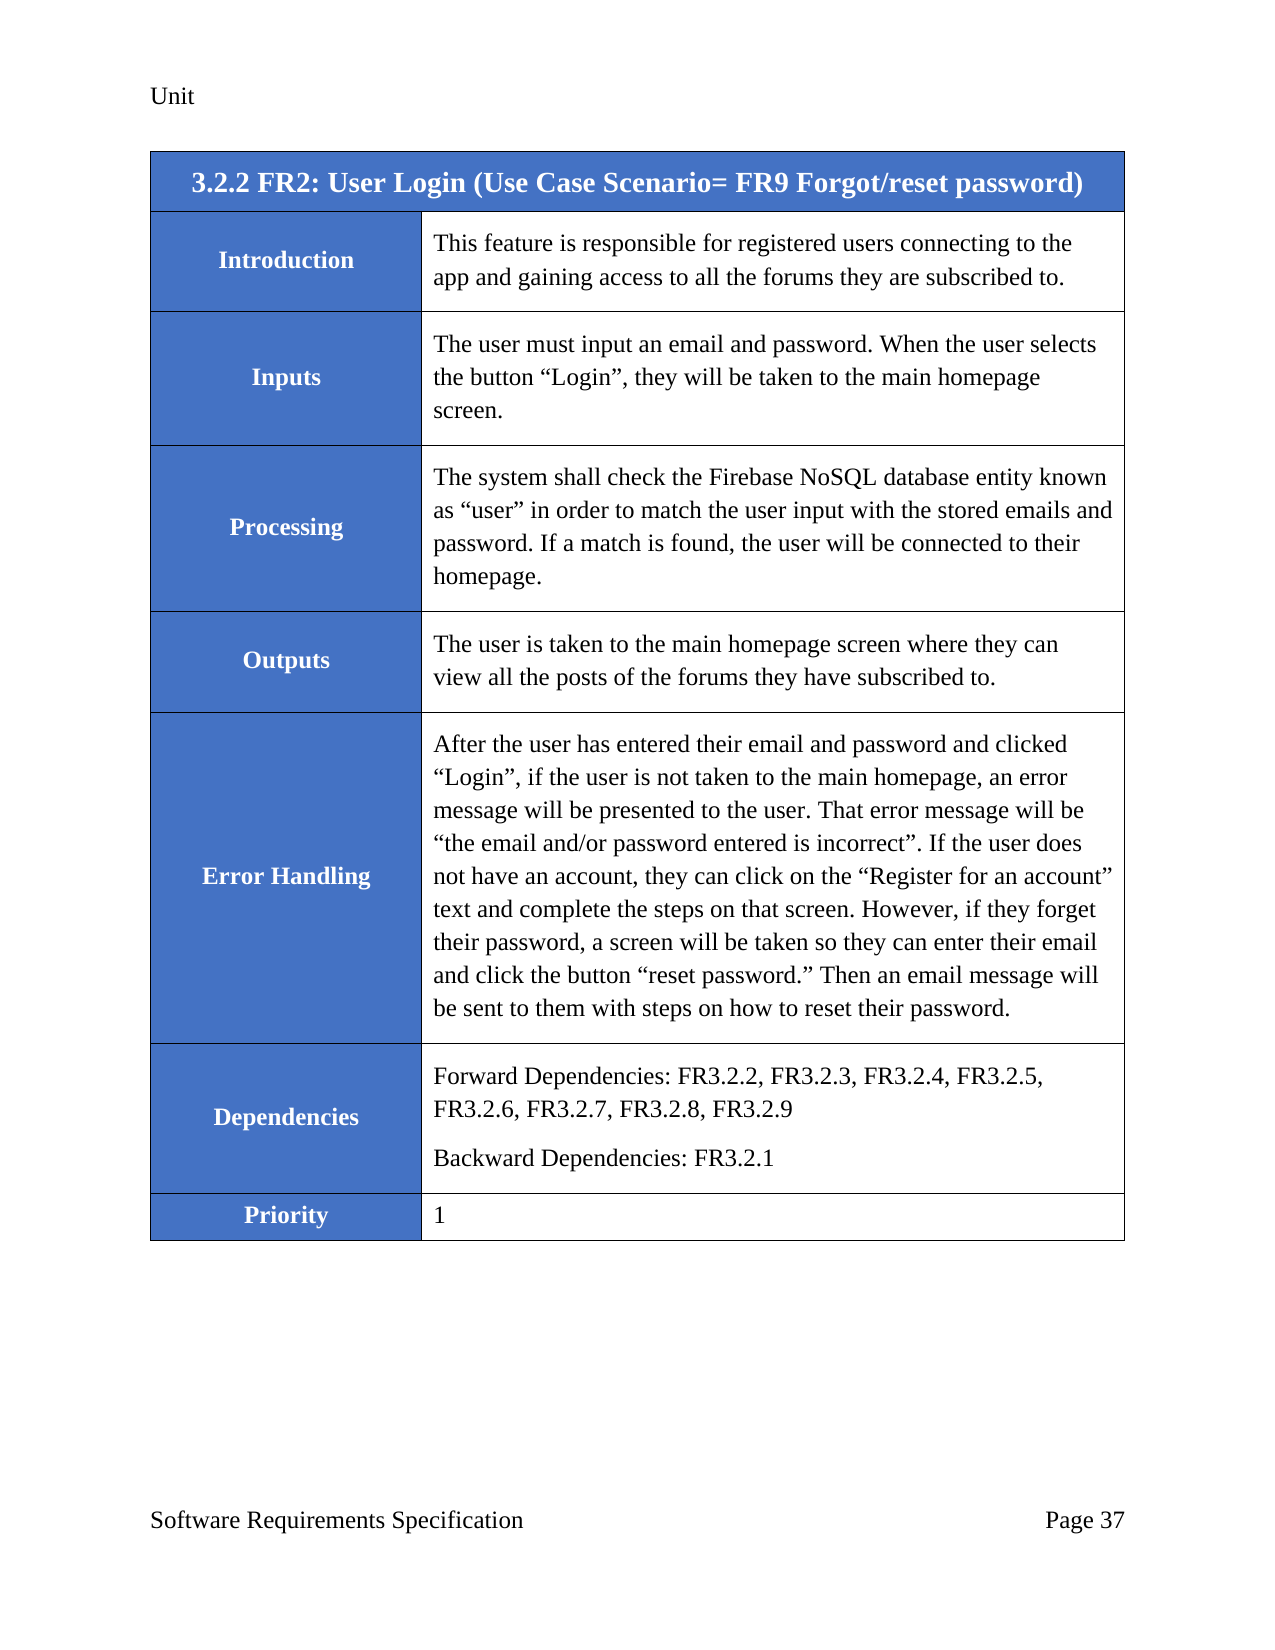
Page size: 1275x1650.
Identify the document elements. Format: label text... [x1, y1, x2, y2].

table_cell The user must input an email and password. When the user selects the button “Login”, they will be taken to the main homepage screen. [422, 312, 1124, 445]
table_cell The user is taken to the main homepage screen where they can view all the posts of the forums they have subscribed to. [422, 612, 1124, 712]
table_cell This feature is responsible for registered users connecting to the app and gaining access to all the forums they are subscribed to. [422, 212, 1124, 311]
table_cell Outputs [151, 612, 421, 712]
table_cell Dependencies [151, 1044, 421, 1193]
table_cell After the user has entered their email and password and clicked “Login”, if the user is not taken to the main homepage, an error message will be presented to the user. That error message will be “the email and/or password entered is incorrect”. If the user does not have an account, they can click on the “Register for an account” text and complete the steps on that screen. However, if they forget their password, a screen will be taken so they can enter their email and click the button “reset password.” Then an email message will be sent to them with steps on how to reset their password. [422, 713, 1124, 1043]
table_cell 1 [422, 1194, 1124, 1240]
table_cell Processing [151, 446, 421, 611]
table_cell The system shall check the Firebase NoSQL database entity known as “user” in order to match the user input with the stored emails and password. If a match is found, the user will be connected to their homepage. [422, 446, 1124, 611]
table_header 3.2.2 FR2: User Login (Use Case Scenario= FR9 Forgot/reset password) [151, 152, 1124, 211]
table_cell Forward Dependencies: FR3.2.2, FR3.2.3, FR3.2.4, FR3.2.5, FR3.2.6, FR3.2.7, FR3.2.8, FR3.2.9 Backward Dependencies: FR3.2.1 [422, 1044, 1124, 1193]
table_cell Priority [151, 1194, 421, 1240]
table_cell Error Handling [151, 713, 421, 1043]
table_cell Inputs [151, 312, 421, 445]
table_cell Introduction [151, 212, 421, 311]
